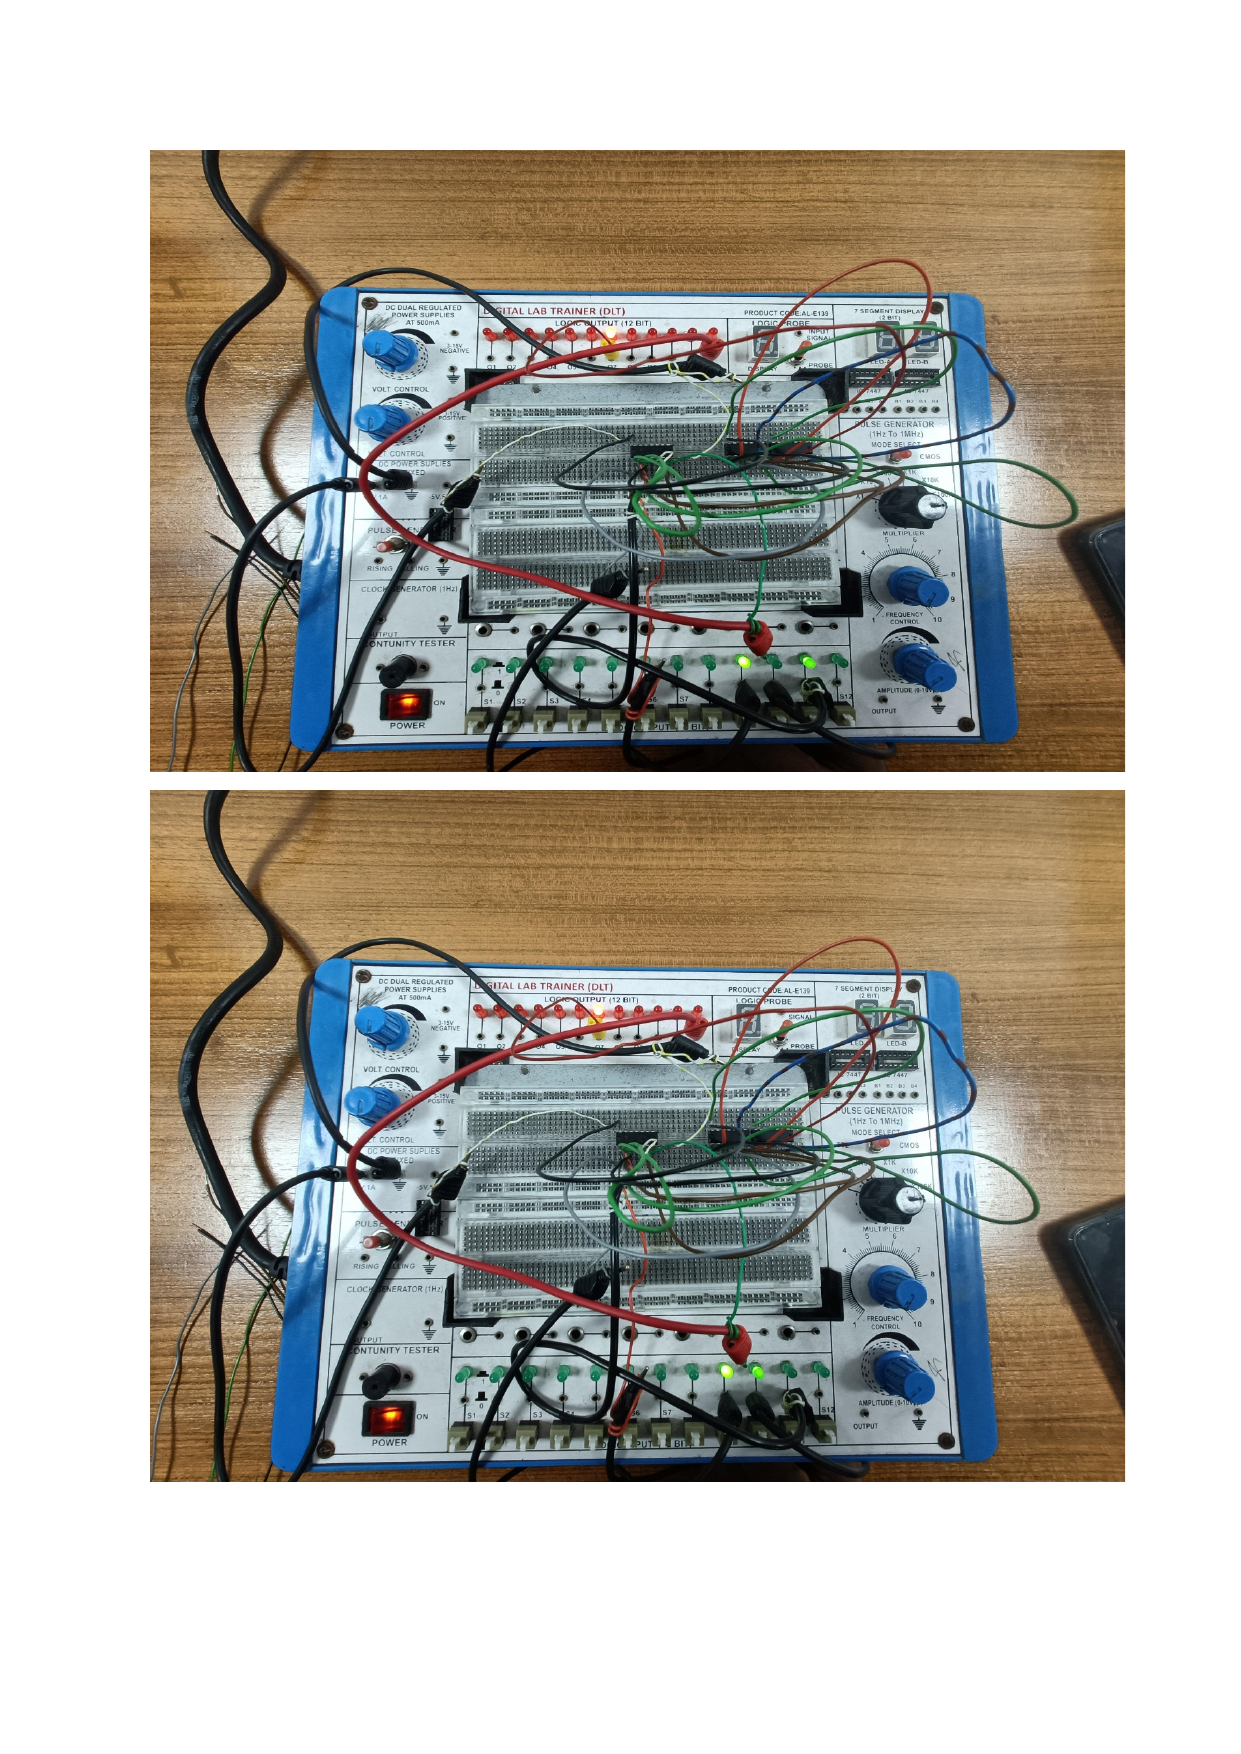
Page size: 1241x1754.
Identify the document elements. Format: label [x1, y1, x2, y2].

picture [150, 790, 1125, 1482]
picture [150, 150, 1125, 772]
